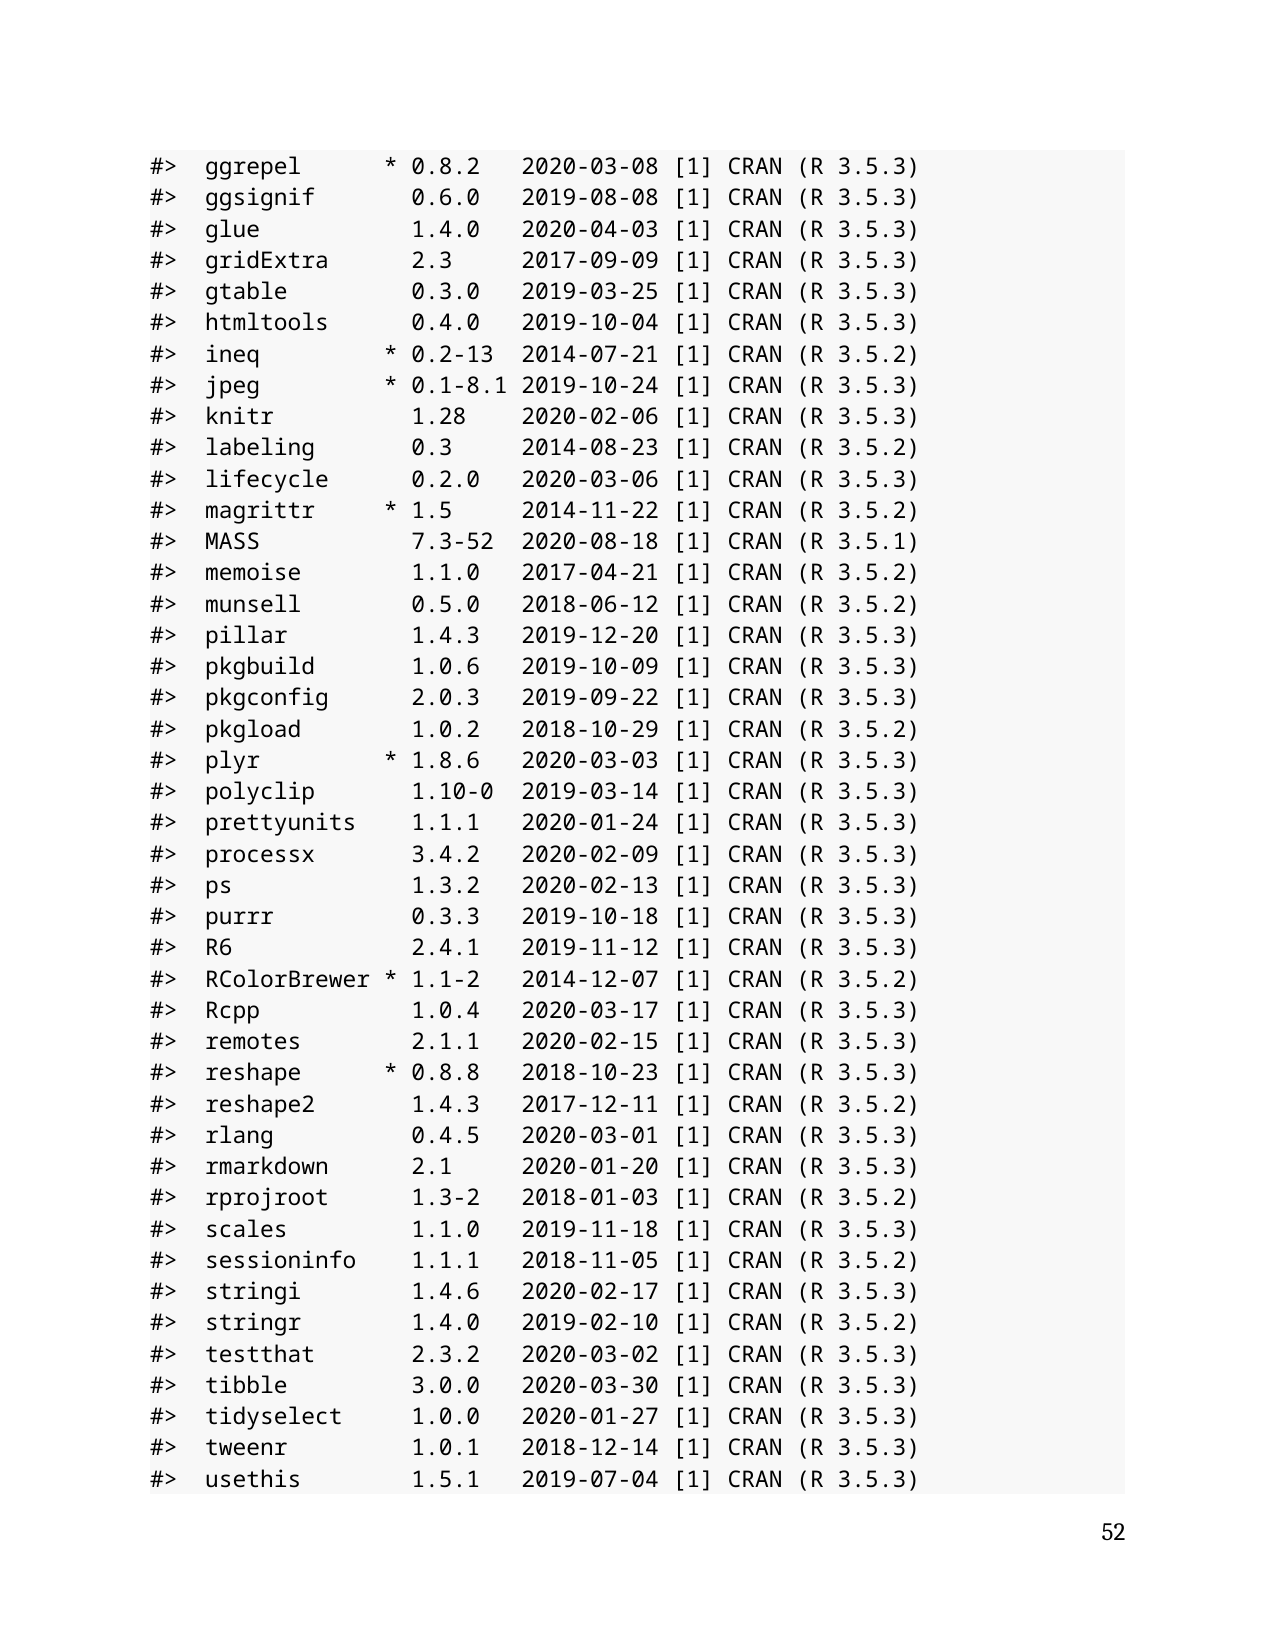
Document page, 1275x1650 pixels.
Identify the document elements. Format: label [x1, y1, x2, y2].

text [150, 150, 1125, 1494]
